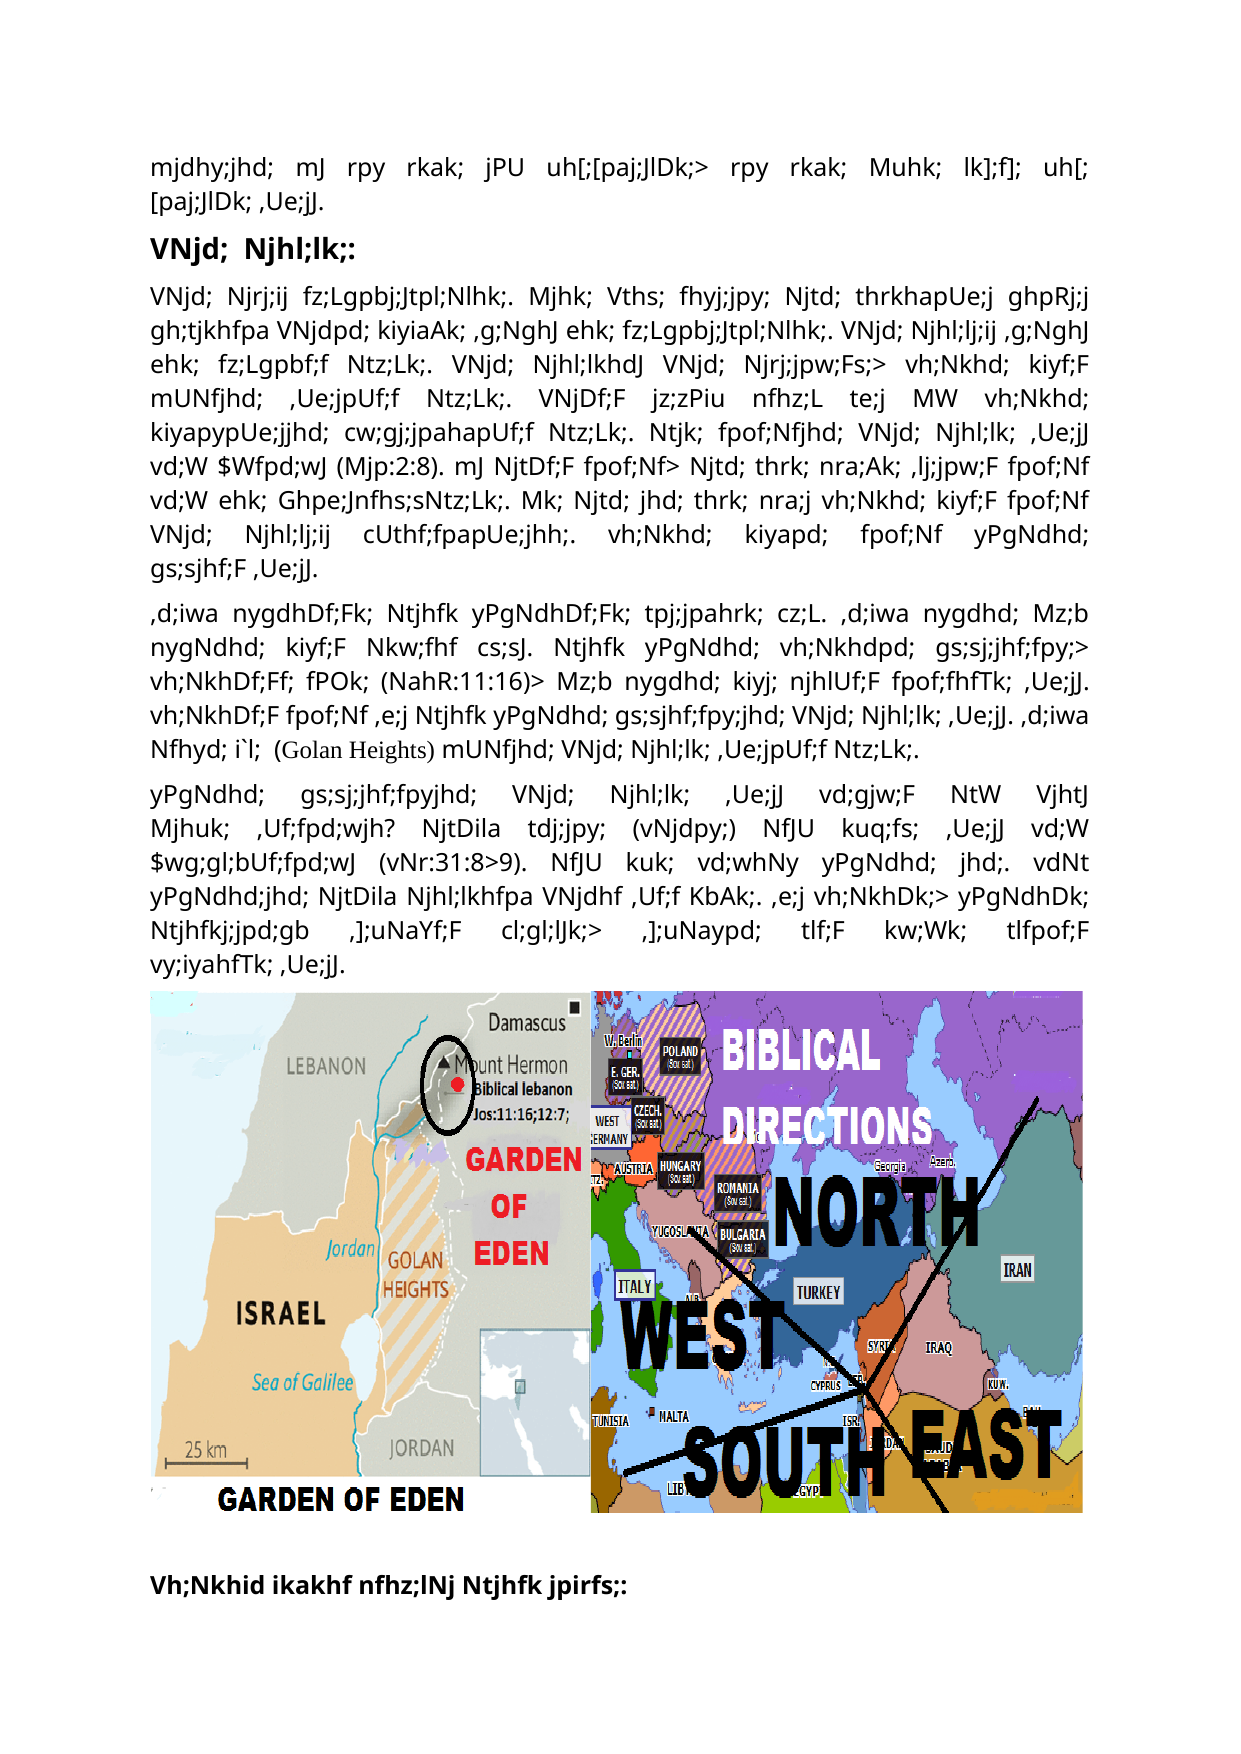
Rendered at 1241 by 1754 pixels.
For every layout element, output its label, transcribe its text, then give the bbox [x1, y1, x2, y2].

picture [150, 991, 1083, 1513]
text ,d;iwa nygdhDf;Fk; Ntjhfk yPgNdhDf;Fk; tpj;jpahrk; cz;L. ,d;iwa nygdhd; Mz;b nygNdhd; kiyf;F Nkw;fhf cs;sJ. Ntjhfk yPgNdhd; vh;Nkhdpd; gs;sj;jhf;fpy;> vh;NkhDf;Ff; fPOk; (NahR:11:16)> Mz;b nygdhd; kiyj; njhlUf;F fpof;fhfTk; ,Ue;jJ. vh;NkhDf;F fpof;Nf ,e;j Ntjhfk yPgNdhd; gs;sjhf;fpy;jhd; VNjd; Njhl;lk; ,Ue;jJ. ,d;iwa Nfhyd; i`l; (Golan Heights) mUNfjhd; VNjd; Njhl;lk; ,Ue;jpUf;f Ntz;Lk;. [150, 596, 1090, 766]
text VNjd; Njrj;ij fz;Lgpbj;Jtpl;Nlhk;. Mjhk; Vths; fhyj;jpy; Njtd; thrkhapUe;j ghpRj;j gh;tjkhfpa VNjdpd; kiyiaAk; ,g;NghJ ehk; fz;Lgpbj;Jtpl;Nlhk;. VNjd; Njhl;lj;ij ,g;NghJ ehk; fz;Lgpbf;f Ntz;Lk;. VNjd; Njhl;lkhdJ VNjd; Njrj;jpw;Fs;> vh;Nkhd; kiyf;F mUNfjhd; ,Ue;jpUf;f Ntz;Lk;. VNjDf;F jz;zPiu nfhz;L te;j MW vh;Nkhd; kiyapypUe;jjhd; cw;gj;jpahapUf;f Ntz;Lk;. Ntjk; fpof;Nfjhd; VNjd; Njhl;lk; ,Ue;jJ vd;W $Wfpd;wJ (Mjp:2:8). mJ NjtDf;F fpof;Nf> Njtd; thrk; nra;Ak; ,lj;jpw;F fpof;Nf vd;W ehk; Ghpe;Jnfhs;sNtz;Lk;. Mk; Njtd; jhd; thrk; nra;j vh;Nkhd; kiyf;F fpof;Nf VNjd; Njhl;lj;ij cUthf;fpapUe;jhh;. vh;Nkhd; kiyapd; fpof;Nf yPgNdhd; gs;sjhf;F ,Ue;jJ. [150, 279, 1090, 585]
text Vh;Nkhid ikakhf nfhz;lNj Ntjhfk jpirfs;: [150, 1568, 1090, 1602]
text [150, 150, 1090, 218]
text VNjd; Njhl;lk;: [150, 228, 1090, 268]
text yPgNdhd; gs;sj;jhf;fpyjhd; VNjd; Njhl;lk; ,Ue;jJ vd;gjw;F NtW VjhtJ Mjhuk; ,Uf;fpd;wjh? NjtDila tdj;jpy; (vNjdpy;) NfJU kuq;fs; ,Ue;jJ vd;W $wg;gl;bUf;fpd;wJ (vNr:31:8>9). NfJU kuk; vd;whNy yPgNdhd; jhd;. vdNt yPgNdhd;jhd; NjtDila Njhl;lkhfpa VNjdhf ,Uf;f KbAk;. ,e;j vh;NkhDk;> yPgNdhDk; Ntjhfkj;jpd;gb ,];uNaYf;F cl;gl;lJk;> ,];uNaypd; tlf;F kw;Wk; tlfpof;F vy;iyahfTk; ,Ue;jJ. [150, 776, 1090, 981]
